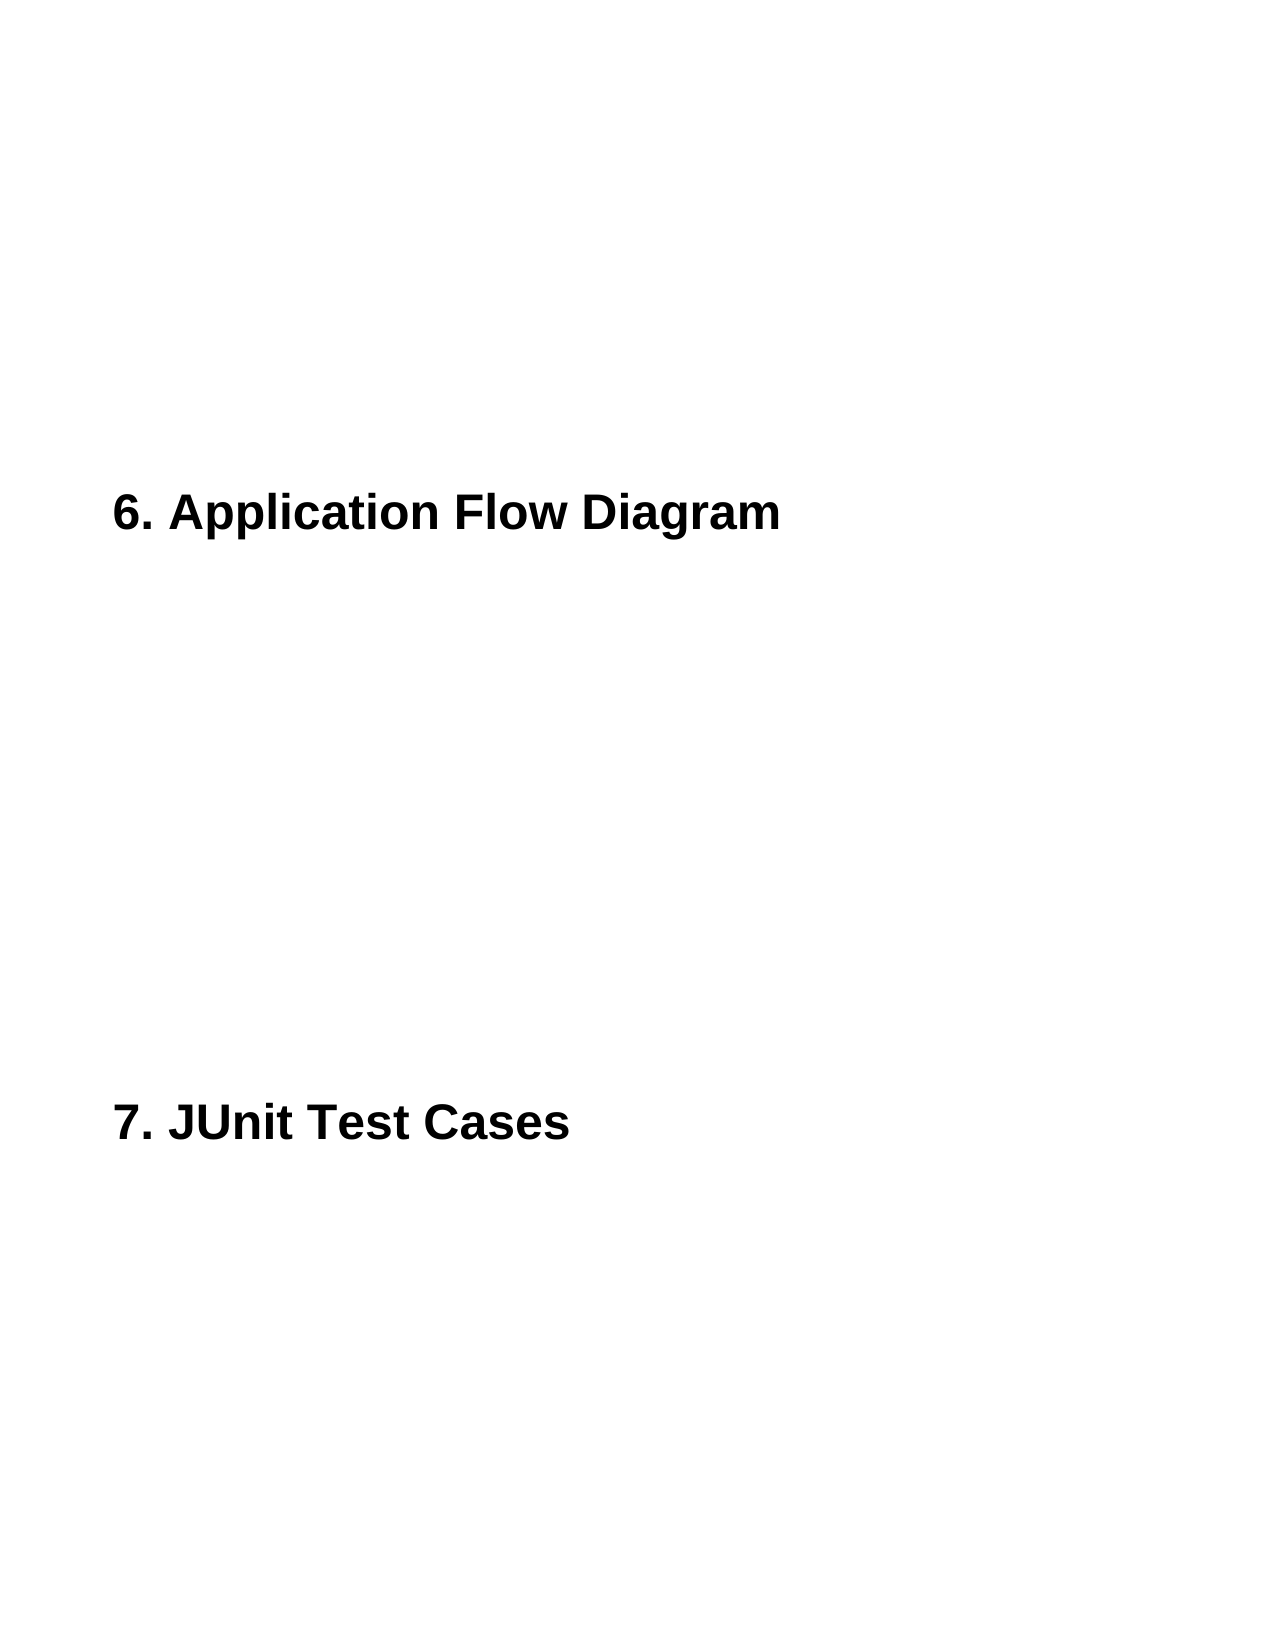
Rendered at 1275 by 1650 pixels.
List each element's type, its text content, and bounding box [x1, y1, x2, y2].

text 7. JUnit Test Cases [112, 1092, 1125, 1149]
text 6. Application Flow Diagram [112, 482, 1125, 540]
